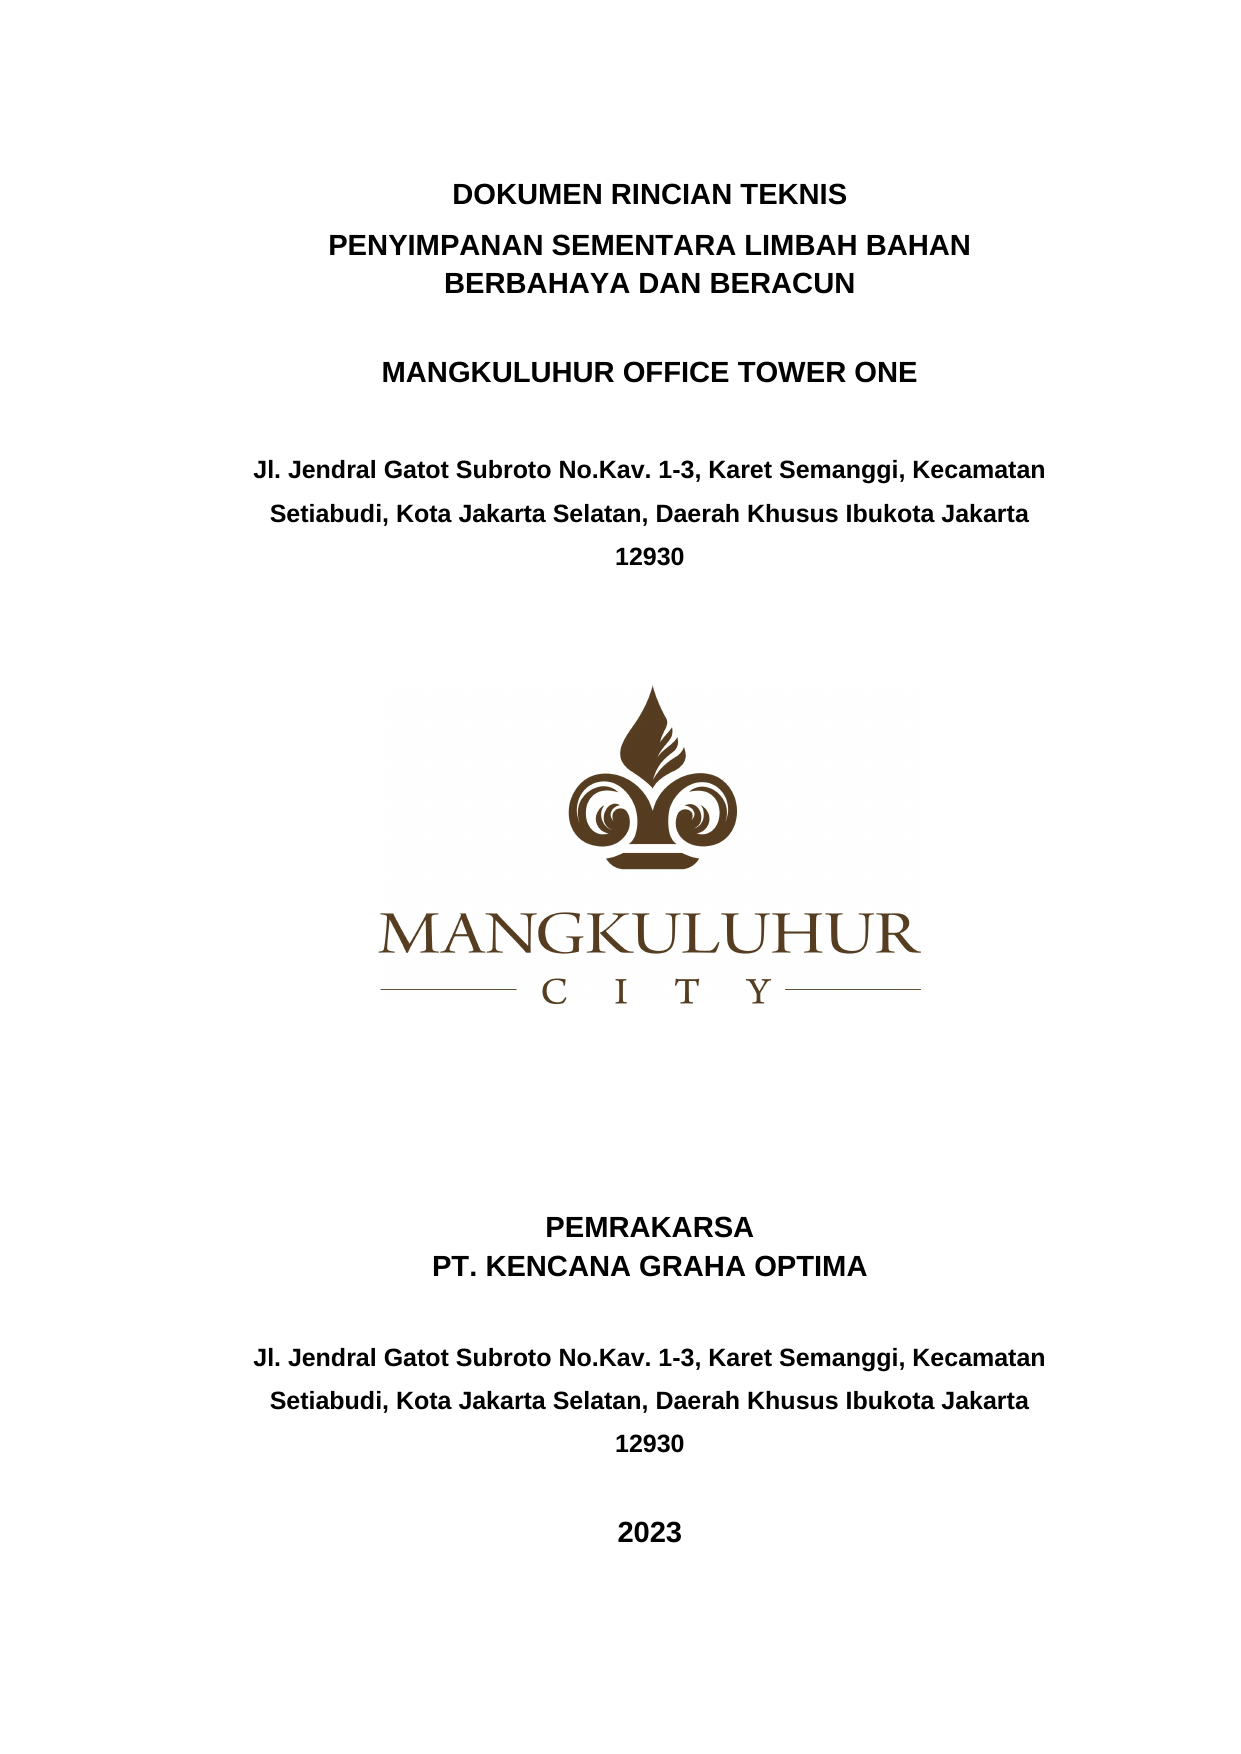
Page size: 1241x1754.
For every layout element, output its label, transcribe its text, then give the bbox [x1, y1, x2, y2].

text Jl. Jendral Gatot Subroto No.Kav. 1-3, Karet Semanggi, Kecamatan Setiabudi, Kota Jakarta Selatan, Daerah Khusus Ibukota Jakarta 12930 [236, 1342, 1063, 1457]
text PEMRAKARSA [236, 1211, 1063, 1244]
text MANGKULUHUR OFFICE TOWER ONE [236, 355, 1063, 388]
picture [378, 685, 921, 1004]
text Jl. Jendral Gatot Subroto No.Kav. 1-3, Karet Semanggi, Kecamatan Setiabudi, Kota Jakarta Selatan, Daerah Khusus Ibukota Jakarta 12930 [236, 456, 1063, 571]
text PT. KENCANA GRAHA OPTIMA [236, 1249, 1063, 1283]
text PENYIMPANAN SEMENTARA LIMBAH BAHAN BERBAHAYA DAN BERACUN [236, 227, 1063, 299]
text DOKUMEN RINCIAN TEKNIS [236, 177, 1063, 211]
text 2023 [236, 1515, 1063, 1548]
